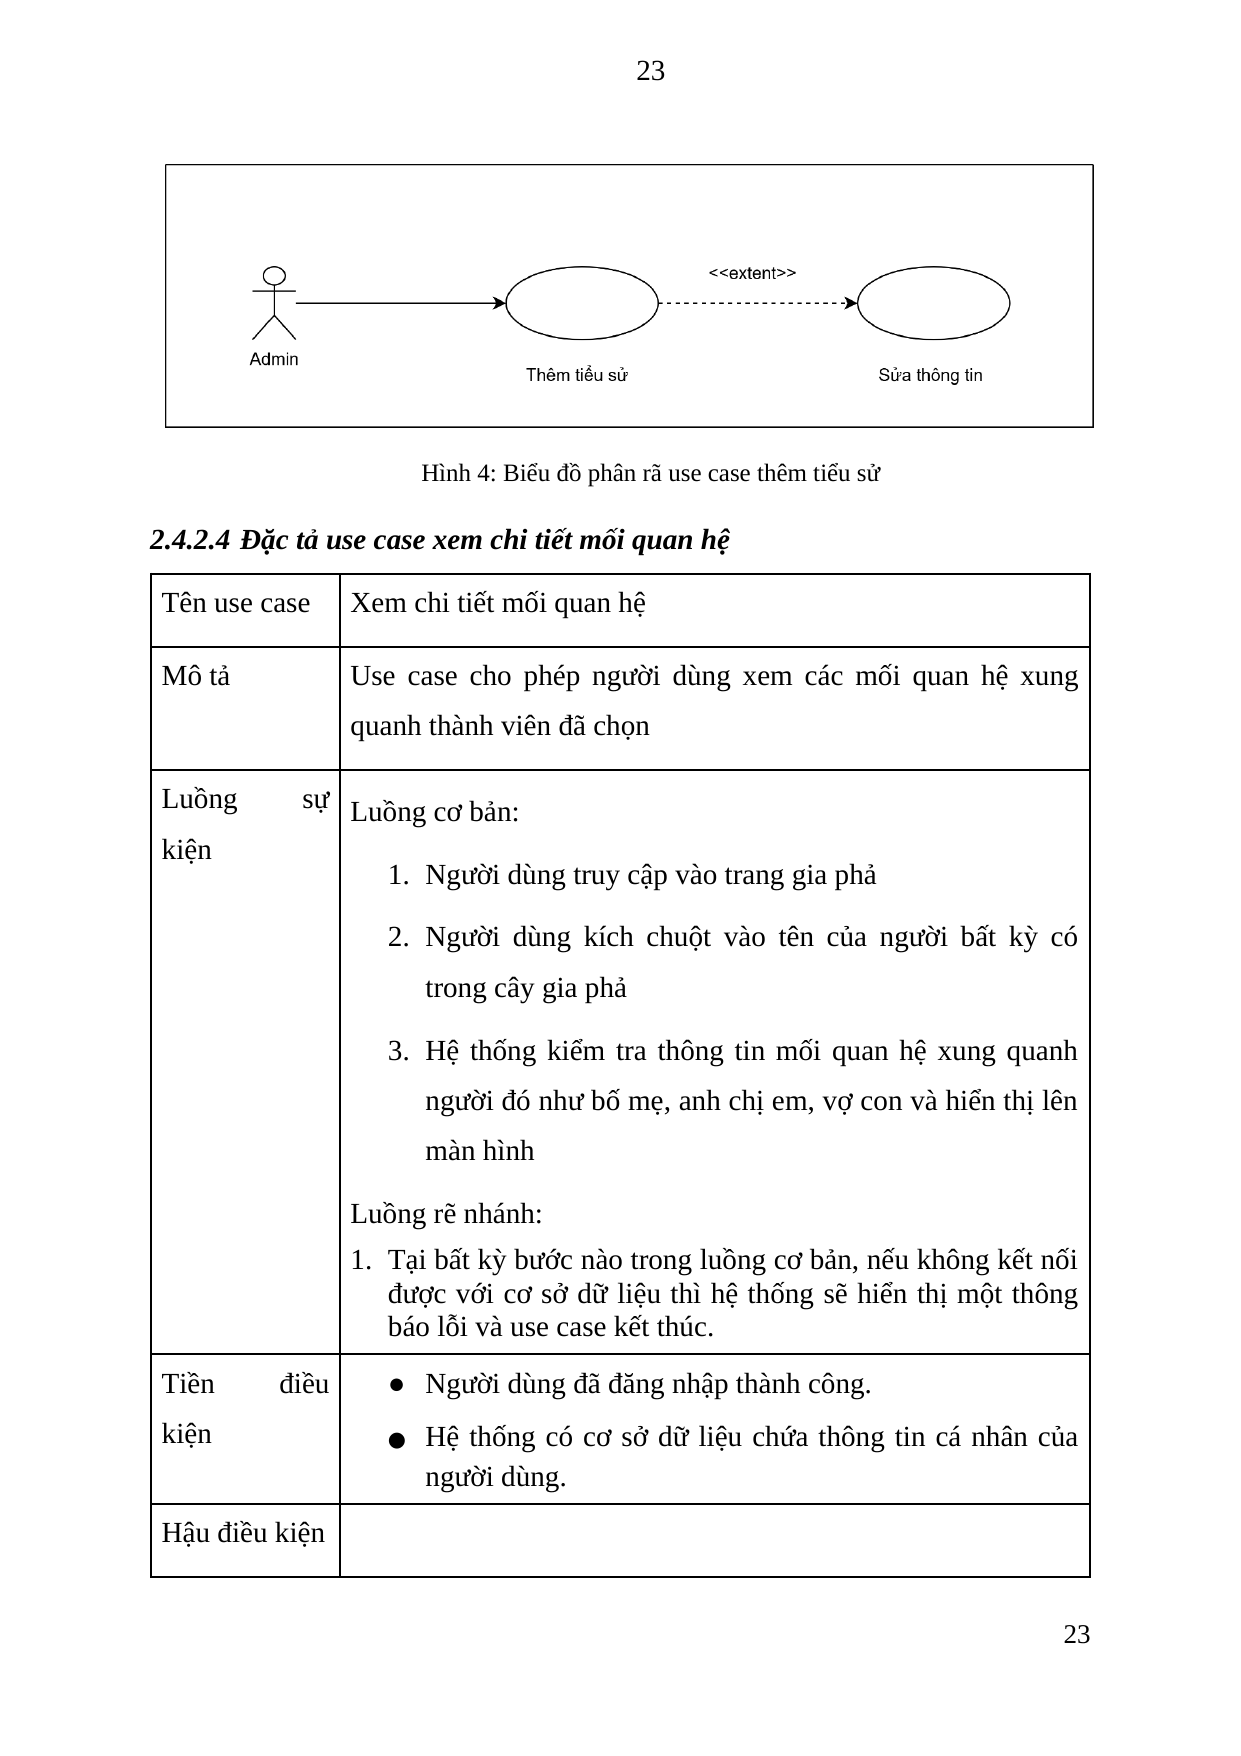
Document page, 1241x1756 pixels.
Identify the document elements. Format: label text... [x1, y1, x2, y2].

table_cell Luồng sự kiện [152, 771, 339, 1353]
table_cell Luồng cơ bản: Người dùng truy cập vào trang gia phả Người dùng kích chuột vào tên của người bất kỳ có trong cây gia phả Hệ thống kiểm tra thông tin mối quan hệ xung quanh người đó như bố mẹ, anh chị em, vợ con và hiển thị lên màn hình Luồng rẽ nhánh: Tại bất kỳ bước nào trong luồng cơ bản, nếu không kết nối được với cơ sở dữ liệu thì hệ thống sẽ hiển thị một thông báo lỗi và use case kết thúc. [341, 771, 1089, 1353]
table_cell [341, 1505, 1089, 1576]
subtitle Đặc tả use case xem chi tiết mối quan hệ [150, 522, 1090, 556]
table_cell Người dùng đã đăng nhập thành công. Hệ thống có cơ sở dữ liệu chứa thông tin cá nhân của người dùng. [341, 1355, 1089, 1503]
table_cell Mô tả [152, 648, 339, 769]
table_cell Hậu điều kiện [152, 1505, 339, 1576]
table_cell Tiền điều kiện [152, 1355, 339, 1503]
table_cell Use case cho phép người dùng xem các mối quan hệ xung quanh thành viên đã chọn [341, 648, 1089, 769]
picture [150, 150, 1108, 442]
table_header Xem chi tiết mối quan hệ [341, 575, 1089, 646]
table_header Tên use case [152, 575, 339, 646]
text Hình 4: Biểu đồ phân rã use case thêm tiểu sử [179, 458, 1090, 487]
